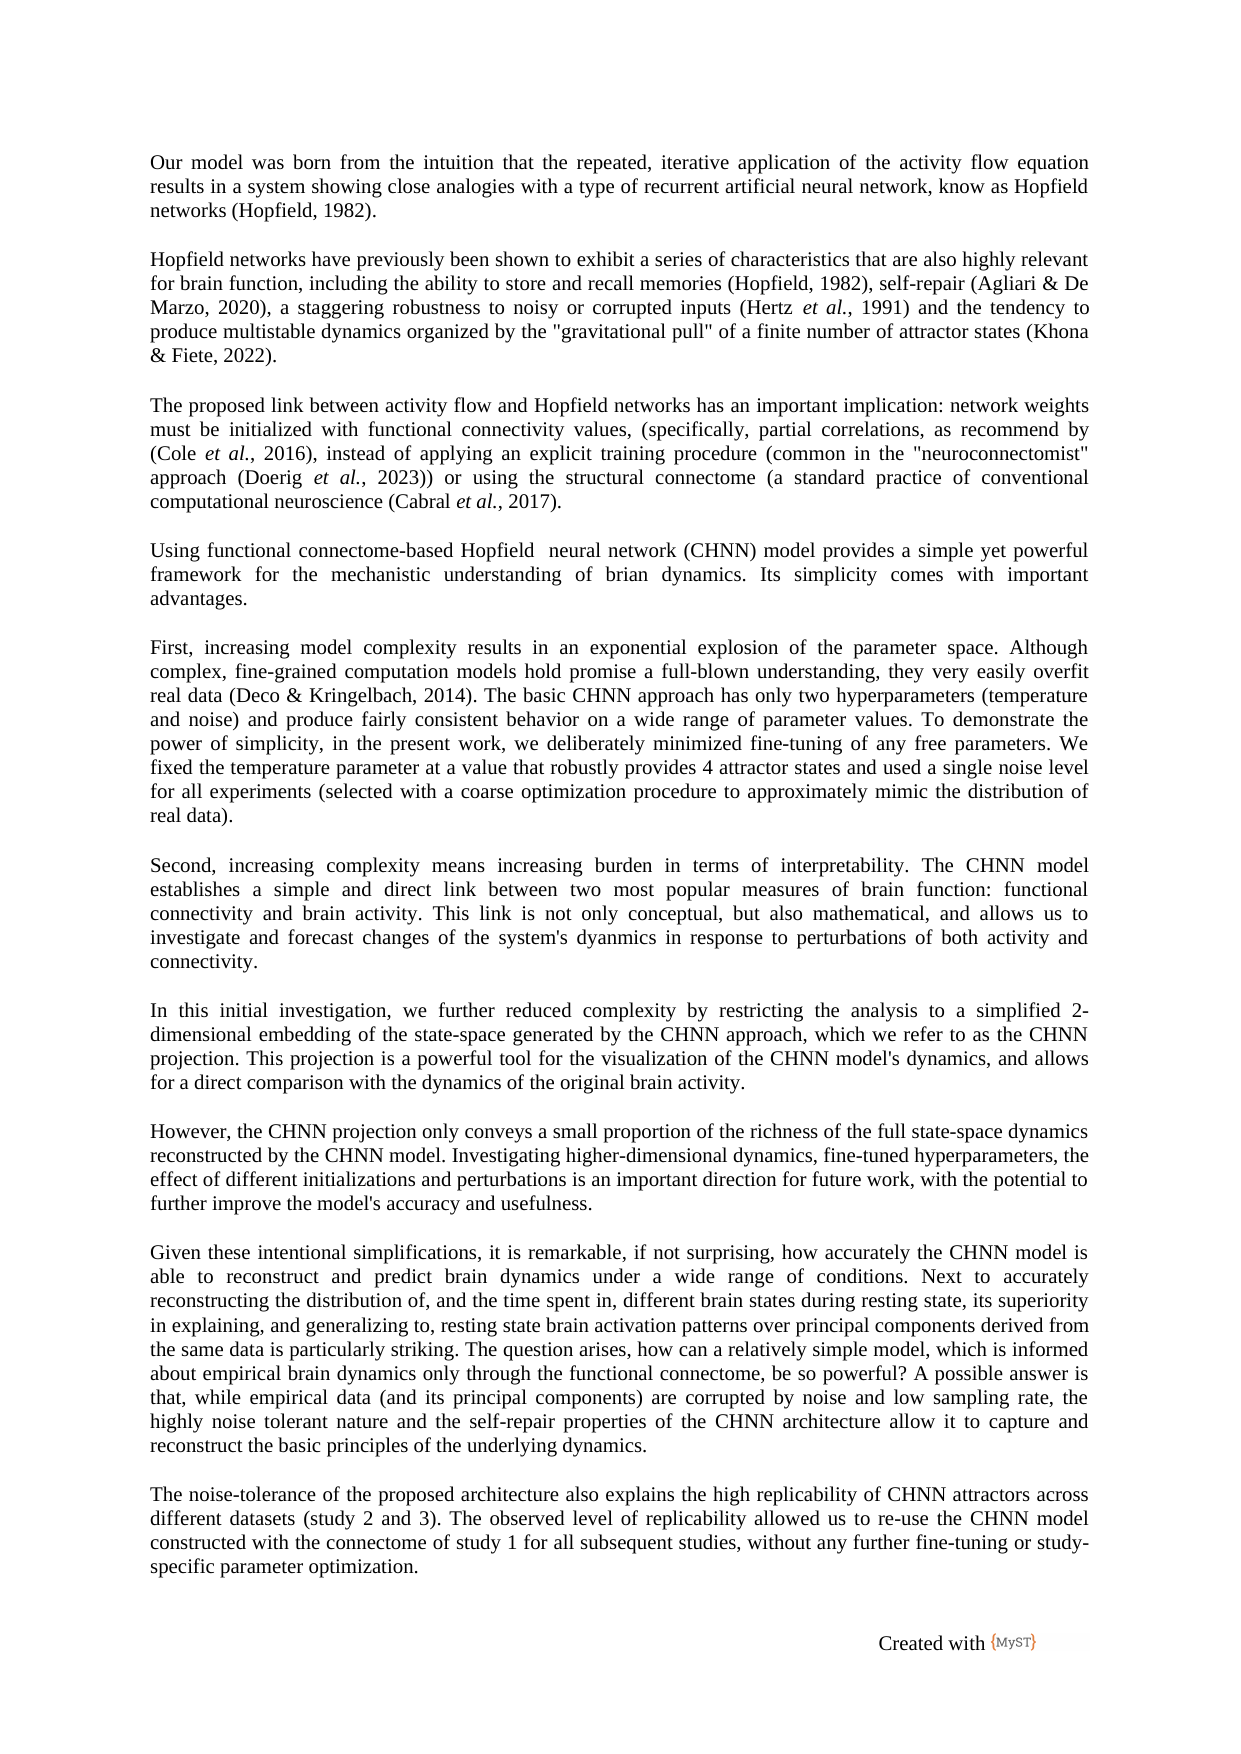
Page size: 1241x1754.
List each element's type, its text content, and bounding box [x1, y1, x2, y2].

text In this initial investigation, we further reduced complexity by restricting the analysis to a simplified 2-dimensional embedding of the state-space generated by the CHNN approach, which we refer to as the CHNN projection. This projection is a powerful tool for the visualization of the CHNN model's dynamics, and allows for a direct comparison with the dynamics of the original brain activity. [150, 998, 1090, 1094]
text Given these intentional simplifications, it is remarkable, if not surprising, how accurately the CHNN model is able to reconstruct and predict brain dynamics under a wide range of conditions. Next to accurately reconstructing the distribution of, and the time spent in, different brain states during resting state, its superiority in explaining, and generalizing to, resting state brain activation patterns over principal components derived from the same data is particularly striking. The question arises, how can a relatively simple model, which is informed about empirical brain dynamics only through the functional connectome, be so powerful? A possible answer is that, while empirical data (and its principal components) are corrupted by noise and low sampling rate, the highly noise tolerant nature and the self-repair properties of the CHNN architecture allow it to capture and reconstruct the basic principles of the underlying dynamics. [150, 1240, 1090, 1457]
text Hopfield networks have previously been shown to exhibit a series of characteristics that are also highly relevant for brain function, including the ability to store and recall memories (Hopfield, 1982), self-repair (Agliari & De Marzo, 2020), a staggering robustness to noisy or corrupted inputs (Hertz et al., 1991) and the tendency to produce multistable dynamics organized by the "gravitational pull" of a finite number of attractor states (Khona & Fiete, 2022). [150, 247, 1090, 367]
picture [990, 1633, 1091, 1651]
text The proposed link between activity flow and Hopfield networks has an important implication: network weights must be initialized with functional connectivity values, (specifically, partial correlations, as recommend by (Cole et al., 2016), instead of applying an explicit training procedure (common in the "neuroconnectomist" approach (Doerig et al., 2023)) or using the structural connectome (a standard practice of conventional computational neuroscience (Cabral et al., 2017). [150, 392, 1090, 513]
text First, increasing model complexity results in an exponential explosion of the parameter space. Although complex, fine-grained computation models hold promise a full-blown understanding, they very easily overfit real data (Deco & Kringelbach, 2014). The basic CHNN approach has only two hyperparameters (temperature and noise) and produce fairly consistent behavior on a wide range of parameter values. To demonstrate the power of simplicity, in the present work, we deliberately minimized fine-tuning of any free parameters. We fixed the temperature parameter at a value that robustly provides 4 attractor states and used a single noise level for all experiments (selected with a coarse optimization procedure to approximately mimic the distribution of real data). [150, 635, 1090, 827]
text Our model was born from the intuition that the repeated, iterative application of the activity flow equation results in a system showing close analogies with a type of recurrent artificial neural network, know as Hopfield networks (Hopfield, 1982). [150, 150, 1090, 222]
text Second, increasing complexity means increasing burden in terms of interpretability. The CHNN model establishes a simple and direct link between two most popular measures of brain function: functional connectivity and brain activity. This link is not only conceptual, but also mathematical, and allows us to investigate and forecast changes of the system's dyanmics in response to perturbations of both activity and connectivity. [150, 852, 1090, 973]
text However, the CHNN projection only conveys a small proportion of the richness of the full state-space dynamics reconstructed by the CHNN model. Investigating higher-dimensional dynamics, fine-tuned hyperparameters, the effect of different initializations and perturbations is an important direction for future work, with the potential to further improve the model's accuracy and usefulness. [150, 1119, 1090, 1215]
text The noise-tolerance of the proposed architecture also explains the high replicability of CHNN attractors across different datasets (study 2 and 3). The observed level of replicability allowed us to re-use the CHNN model constructed with the connectome of study 1 for all subsequent studies, without any further fine-tuning or study-specific parameter optimization. [150, 1482, 1090, 1578]
text Using functional connectome-based Hopfield neural network (CHNN) model provides a simple yet powerful framework for the mechanistic understanding of brian dynamics. Its simplicity comes with important advantages. [150, 538, 1090, 610]
